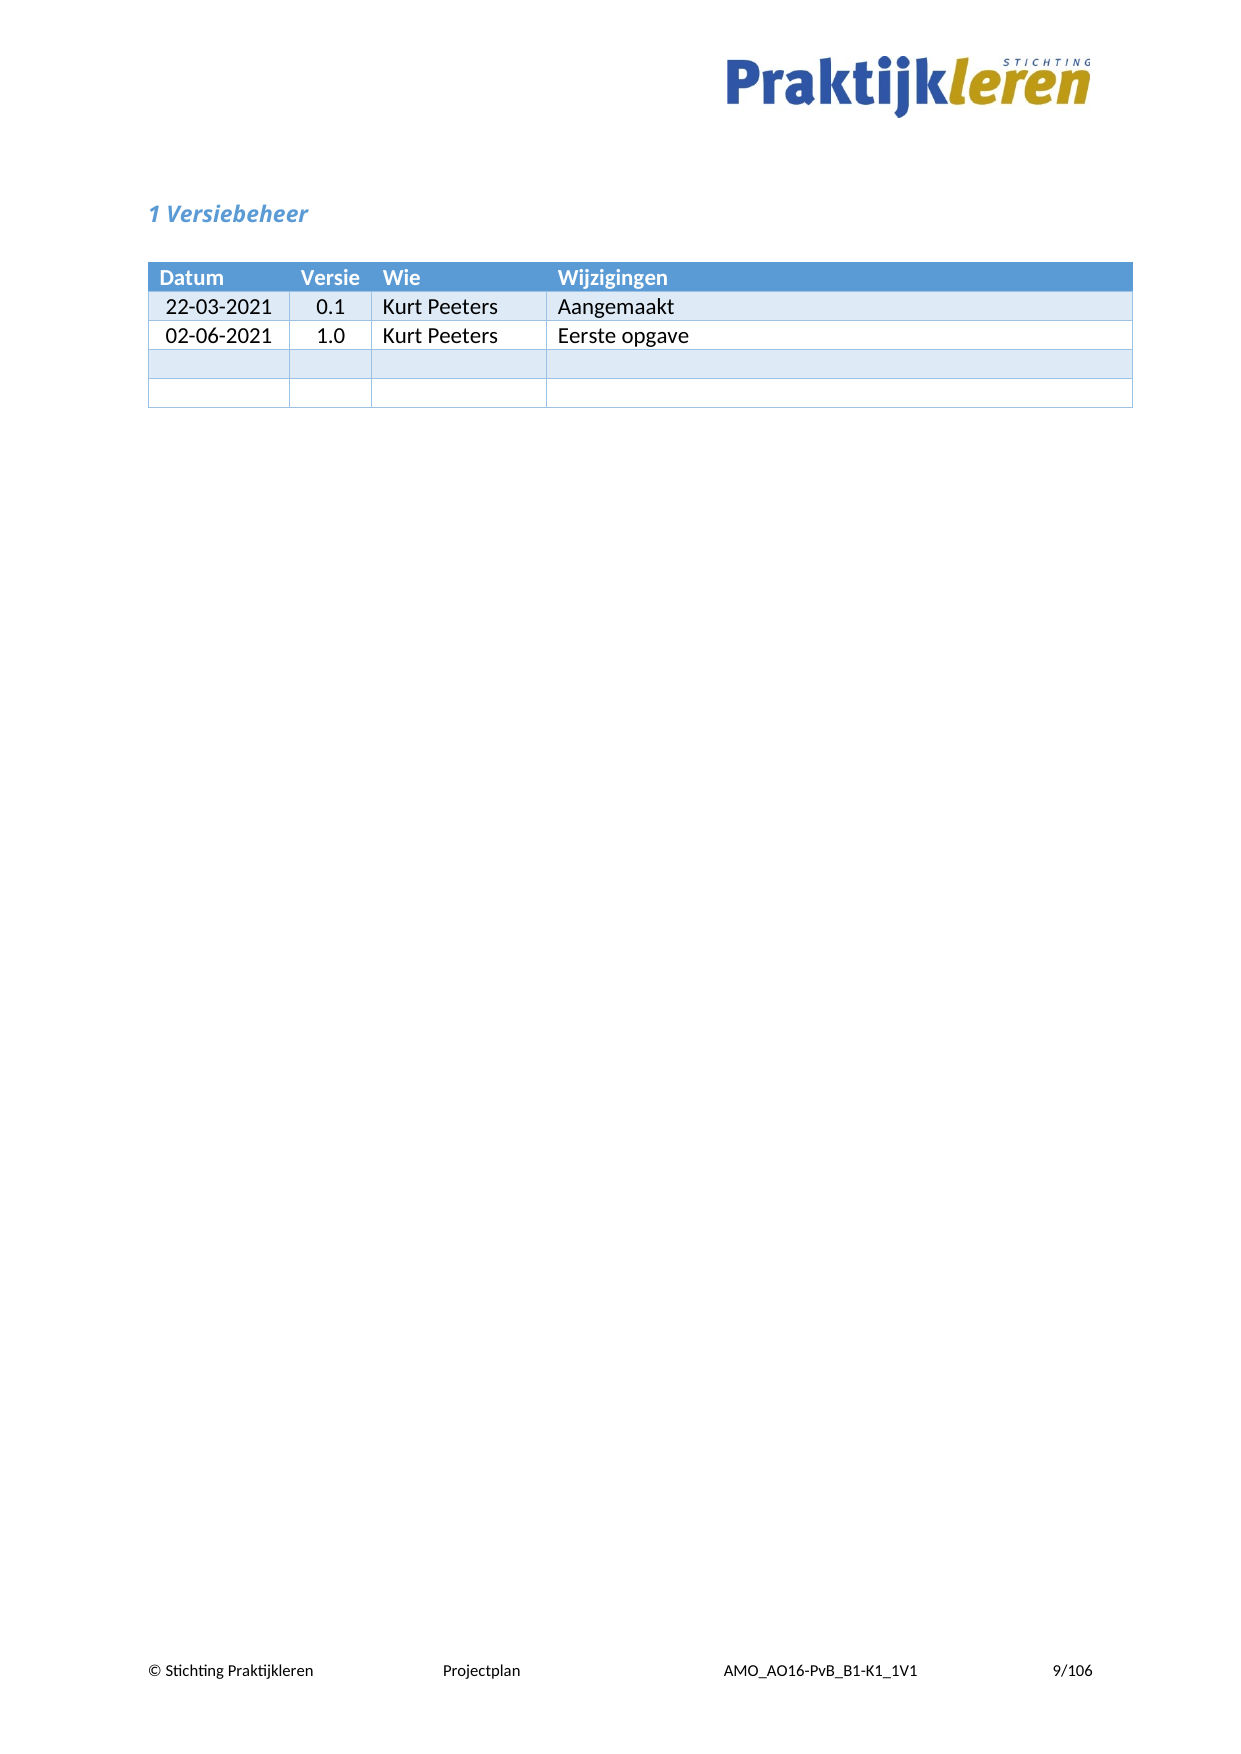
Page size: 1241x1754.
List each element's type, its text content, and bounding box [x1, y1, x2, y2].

table_cell [372, 350, 546, 378]
table_cell 02-06-2021 [149, 321, 289, 349]
picture [727, 56, 1090, 118]
table_cell Kurt Peeters [372, 292, 546, 320]
table_cell [372, 379, 546, 407]
table_cell 1.0 [290, 321, 371, 349]
table_header Wijzigingen [547, 263, 1132, 291]
table_cell Aangemaakt [547, 292, 1132, 320]
table_cell [290, 379, 371, 407]
table_cell [149, 379, 289, 407]
table_cell 22-03-2021 [149, 292, 289, 320]
table_cell [547, 350, 1132, 378]
table_header Versie [290, 263, 371, 291]
table_header Wie [372, 263, 546, 291]
table_cell Eerste opgave [547, 321, 1132, 349]
table_cell 0.1 [290, 292, 371, 320]
subtitle 1 Versiebeheer [148, 198, 1093, 229]
table_header Datum [149, 263, 289, 291]
table_cell [290, 350, 371, 378]
table_cell Kurt Peeters [372, 321, 546, 349]
table_cell [149, 350, 289, 378]
table_cell [547, 379, 1132, 407]
